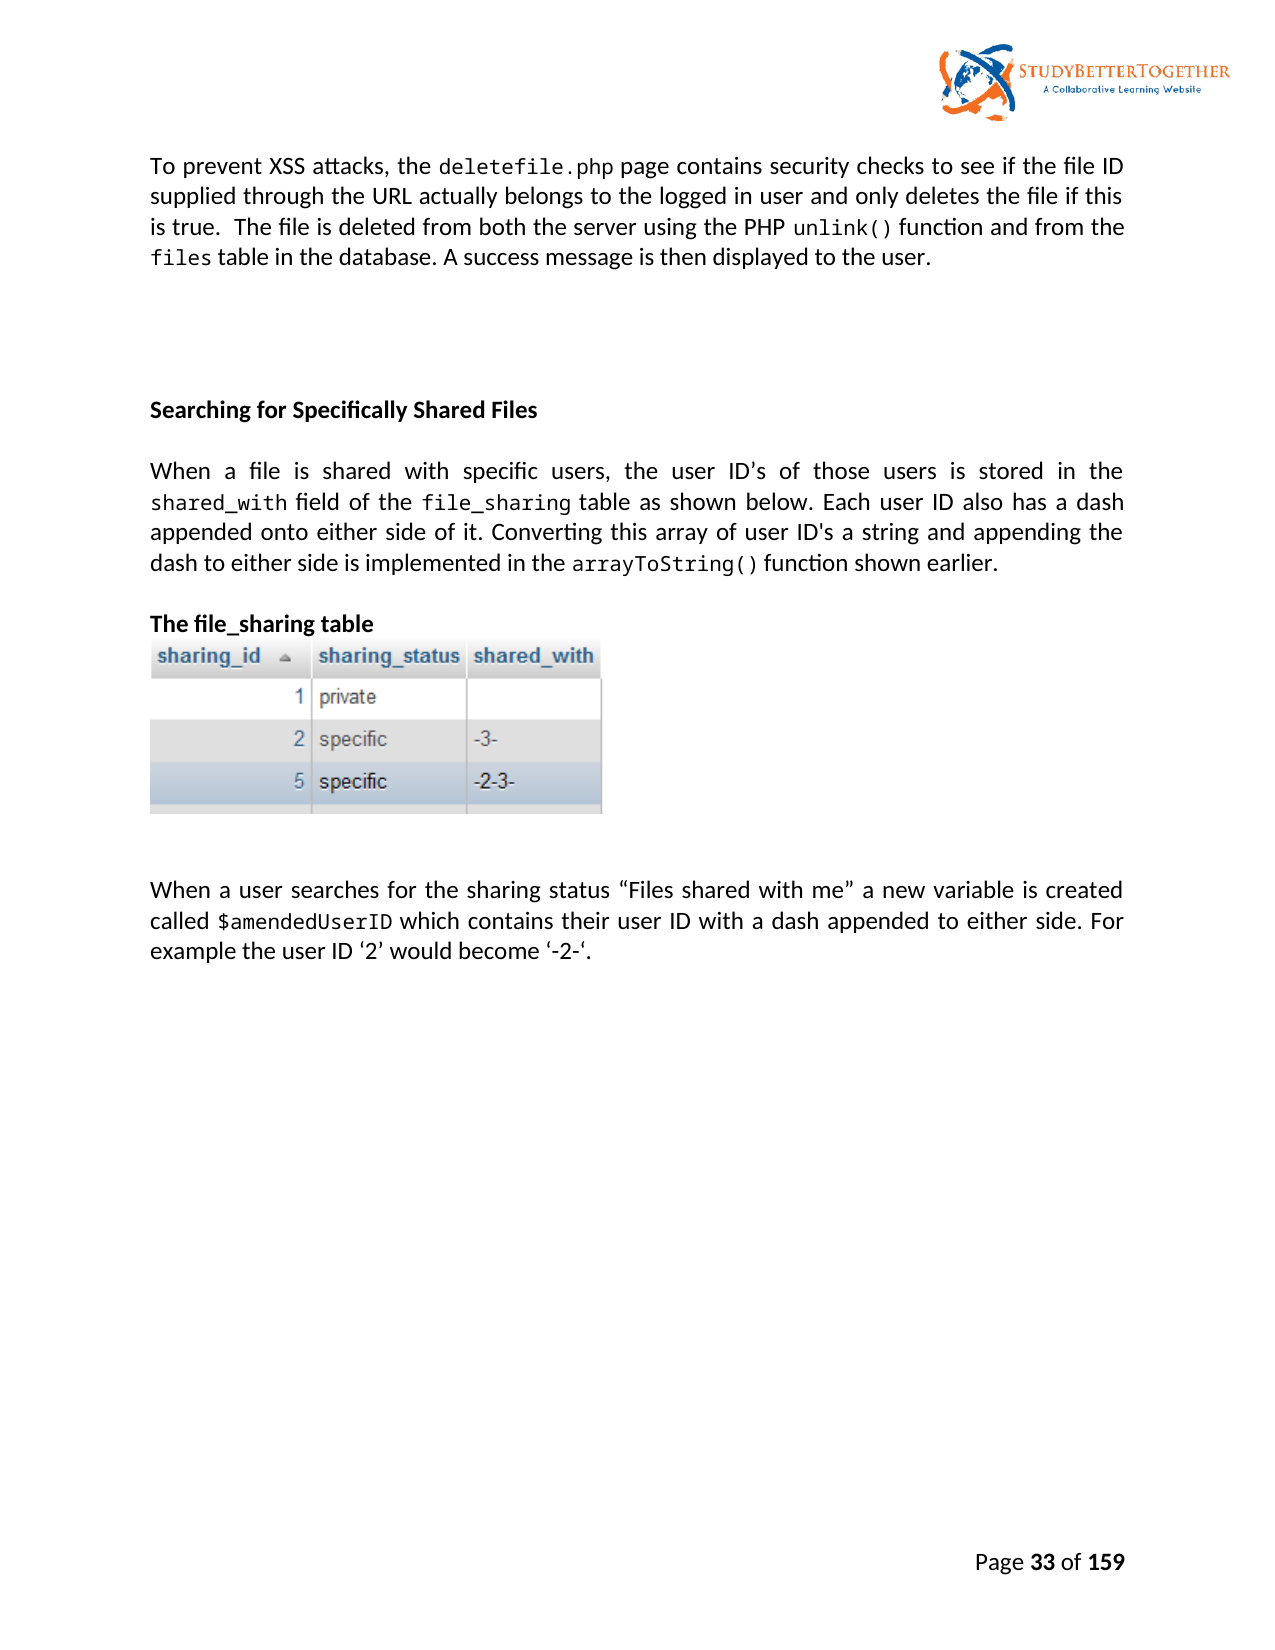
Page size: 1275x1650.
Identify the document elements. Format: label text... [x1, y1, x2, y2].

text When a file is shared with specific users, the user ID’s of those users is stored in the shared_with field of the file_sharing table as shown below. Each user ID also has a dash appended onto either side of it. Converting this array of user ID's a string and appending the dash to either side is implemented in the arrayToString() function shown earlier. [150, 455, 1125, 577]
text The file_sharing table [150, 608, 1125, 638]
text To prevent XSS attacks, the deletefile.php page contains security checks to see if the file ID supplied through the URL actually belongs to the logged in user and only deletes the file if this is true. The file is deleted from both the server using the PHP unlink() function and from the files table in the database. A success message is then displayed to the user. [150, 150, 1125, 272]
text When a user searches for the sharing status “Files shared with me” a new variable is created called $amendedUserID which contains their user ID with a dash appended to either side. For example the user ID ‘2’ would become ‘-2-‘. [150, 874, 1125, 966]
picture [937, 40, 1230, 123]
text Searching for Specifically Shared Files [150, 394, 1125, 425]
picture [150, 638, 604, 814]
